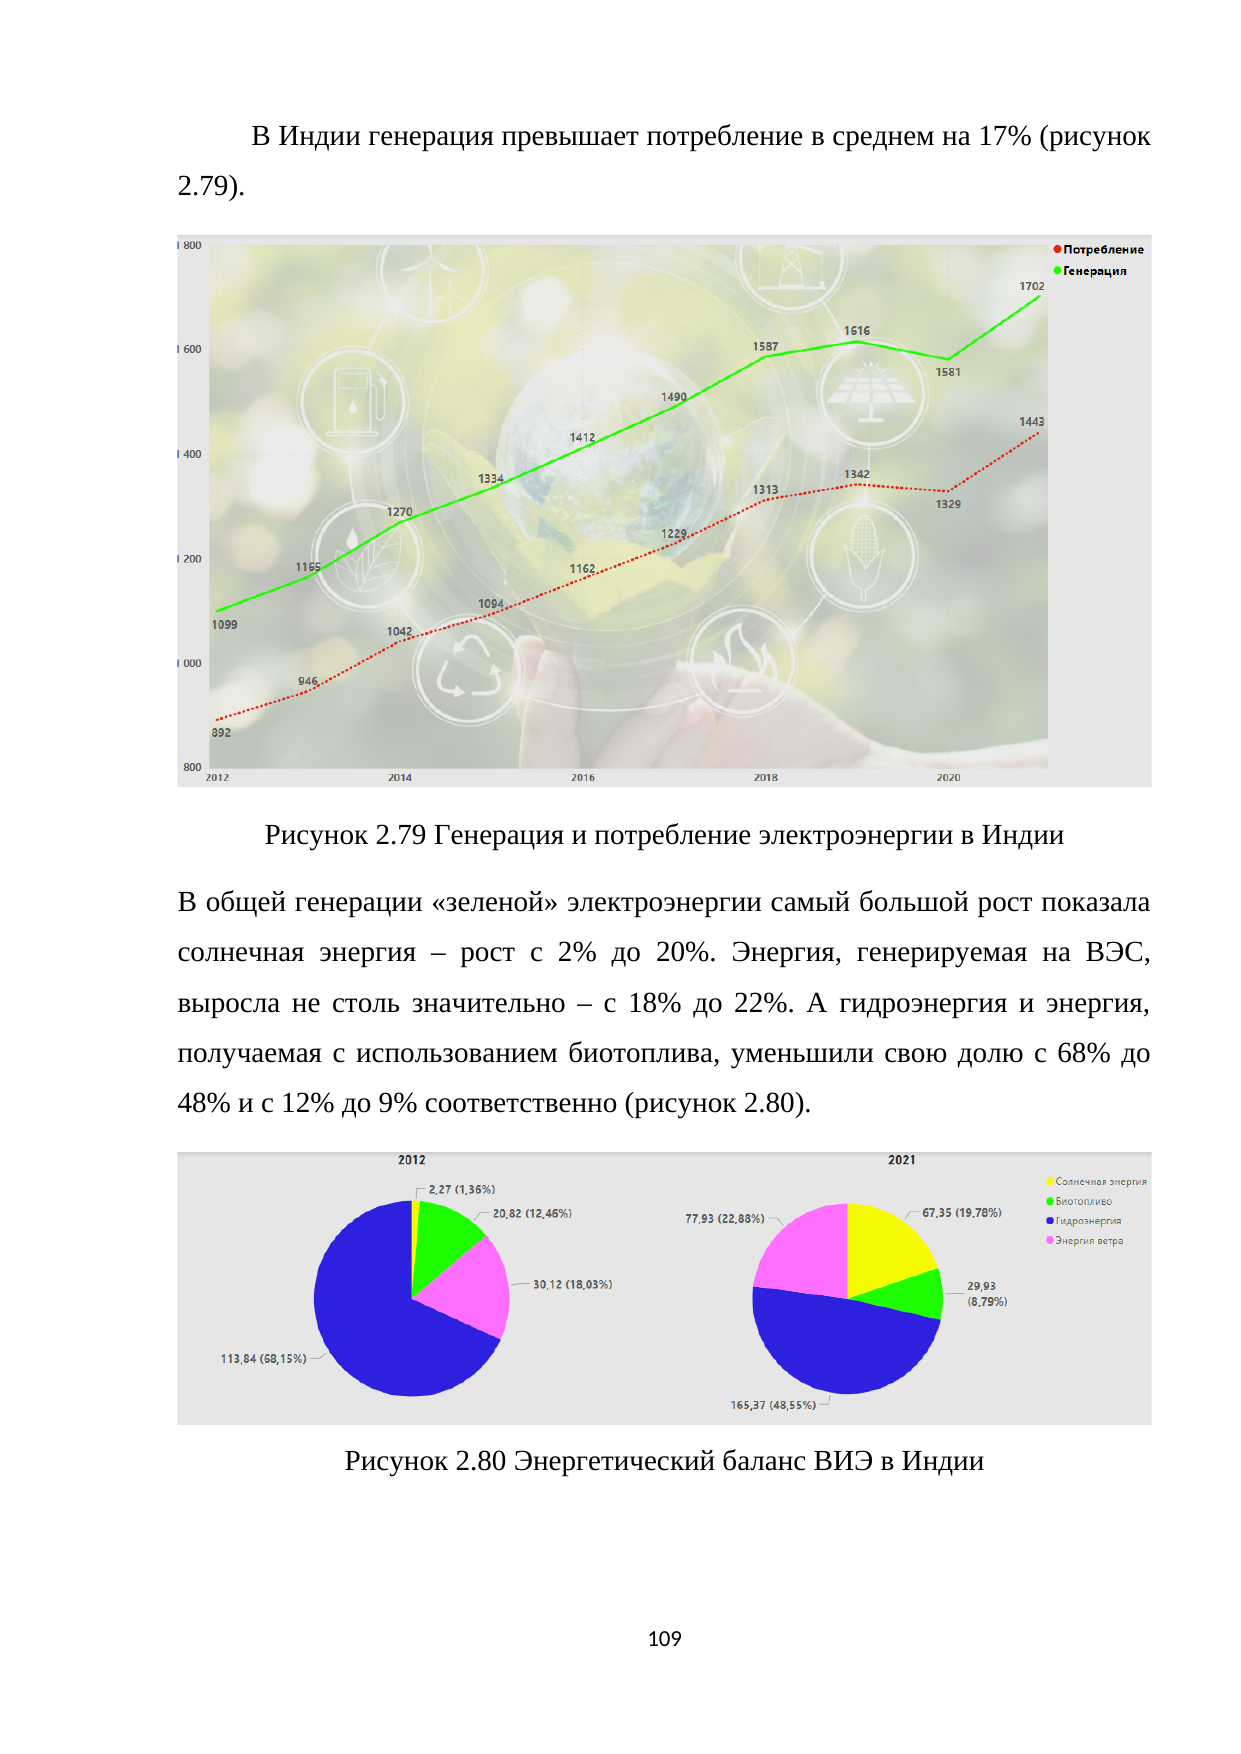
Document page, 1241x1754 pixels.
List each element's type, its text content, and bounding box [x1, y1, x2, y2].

text В общей генерации «зеленой» электроэнергии самый большой рост показала солнечная энергия – рост с 2% до 20%. Энергия, генерируемая на ВЭС, выросла не столь значительно – с 18% до 22%. А гидроэнергия и энергия, получаемая с использованием биотоплива, уменьшили свою долю с 68% до 48% и с 12% до 9% соответственно (рисунок 2.80). [177, 884, 1152, 1119]
text В Индии генерация превышает потребление в среднем на 17% (рисунок 2.79). [177, 118, 1152, 202]
picture [177, 1152, 1152, 1425]
text Рисунок 2.80 Энергетический баланс ВИЭ в Индии [177, 1443, 1152, 1477]
picture [177, 235, 1152, 787]
text Рисунок 2.79 Генерация и потребление электроэнергии в Индии [177, 817, 1152, 851]
